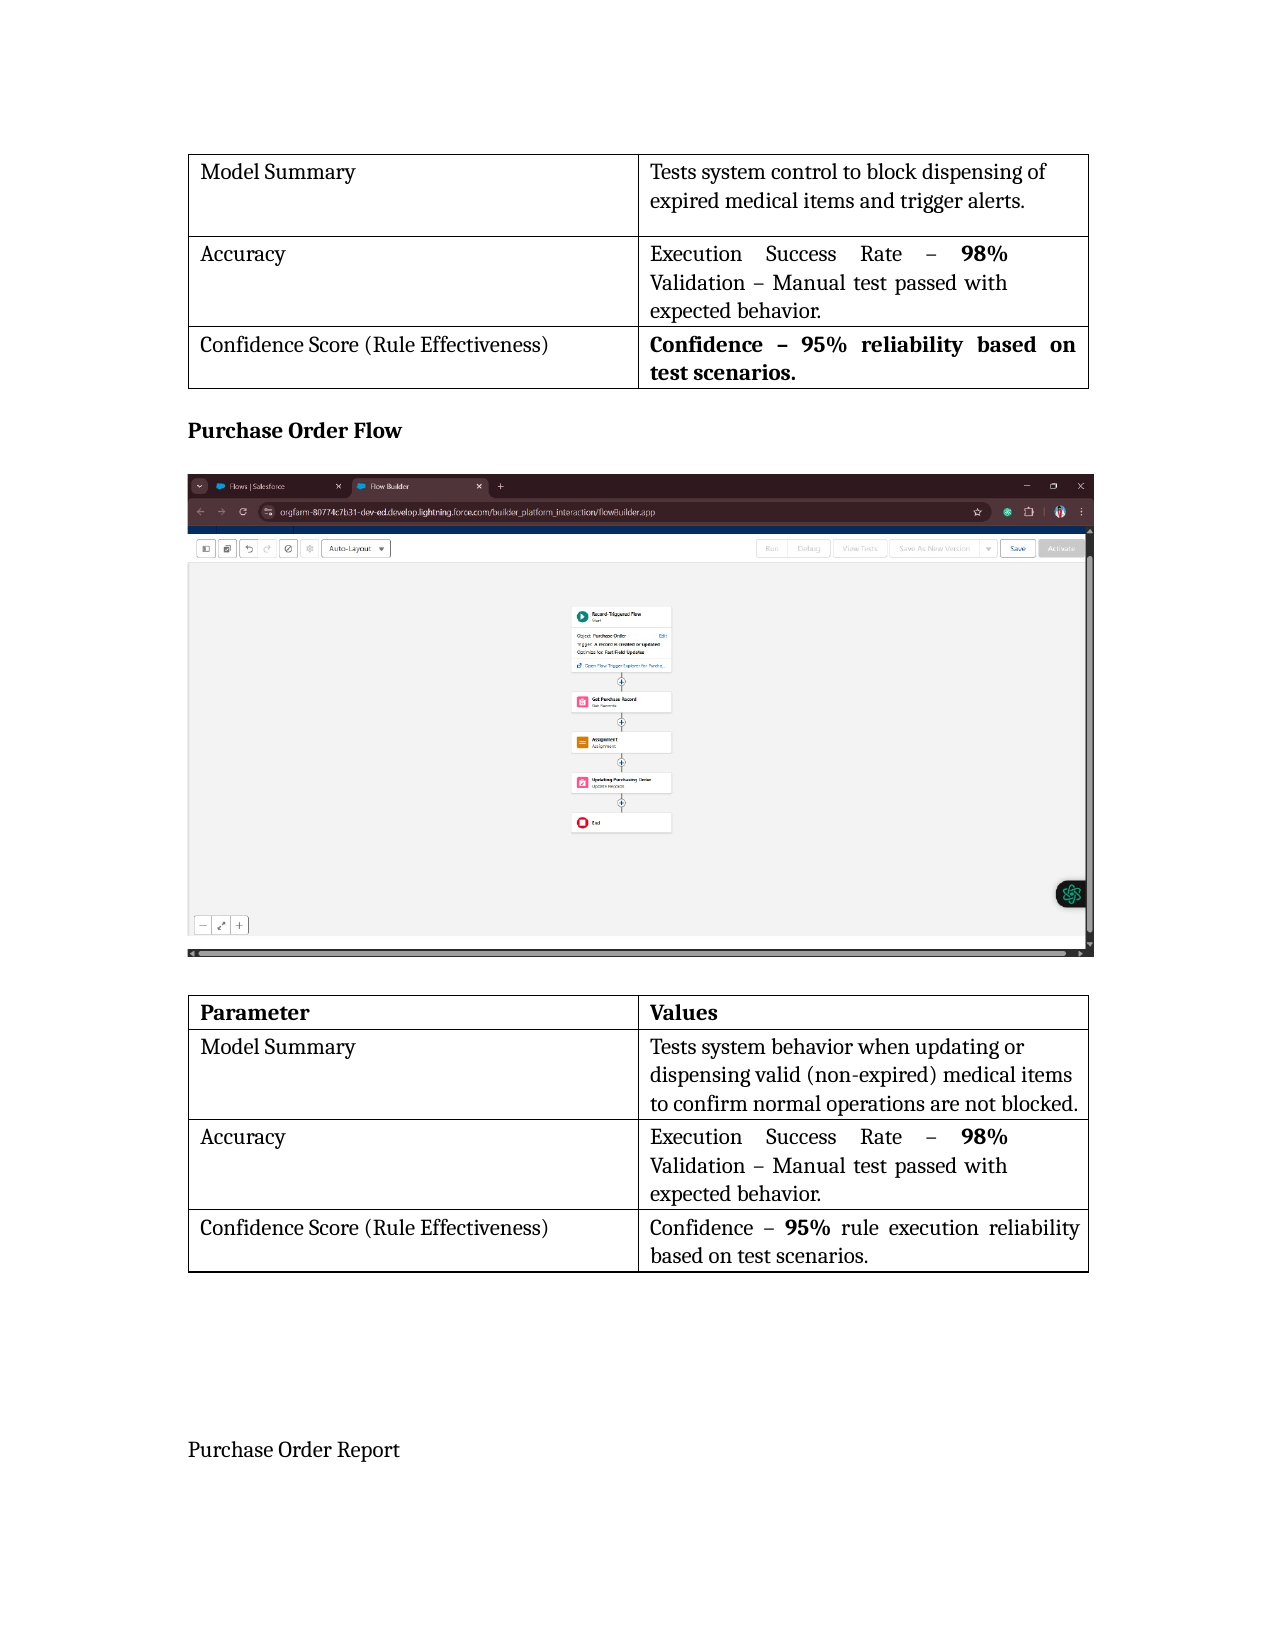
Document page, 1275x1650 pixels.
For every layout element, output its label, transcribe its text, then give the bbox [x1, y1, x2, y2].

table_cell Confidence Score (Rule Effectiveness) [189, 1210, 638, 1271]
table_cell Confidence – 95% reliability based on test scenarios. [639, 327, 1088, 388]
table_cell Accuracy [189, 237, 638, 326]
table_header Parameter [189, 996, 638, 1028]
text Purchase Order Flow [188, 418, 1094, 444]
table_cell Confidence Score (Rule Effectiveness) [189, 327, 638, 388]
text Purchase Order Report [188, 1437, 1094, 1463]
table_cell Tests system control to block dispensing of expired medical items and trigger alerts. [639, 155, 1088, 236]
table_cell Model Summary [189, 1030, 638, 1119]
table_header Values [639, 996, 1088, 1028]
table_cell Execution Success Rate – 98% Validation – Manual test passed with expected behavior. [639, 237, 1088, 326]
table_cell Confidence – 95% rule execution reliability based on test scenarios. [639, 1210, 1088, 1271]
table_cell Execution Success Rate – 98% Validation – Manual test passed with expected behavior. [639, 1120, 1088, 1209]
picture [187, 474, 1094, 957]
table_cell Model Summary [189, 155, 638, 236]
table_cell Tests system behavior when updating or dispensing valid (non-expired) medical items to confirm normal operations are not blocked. [639, 1030, 1088, 1119]
table_cell Accuracy [189, 1120, 638, 1209]
